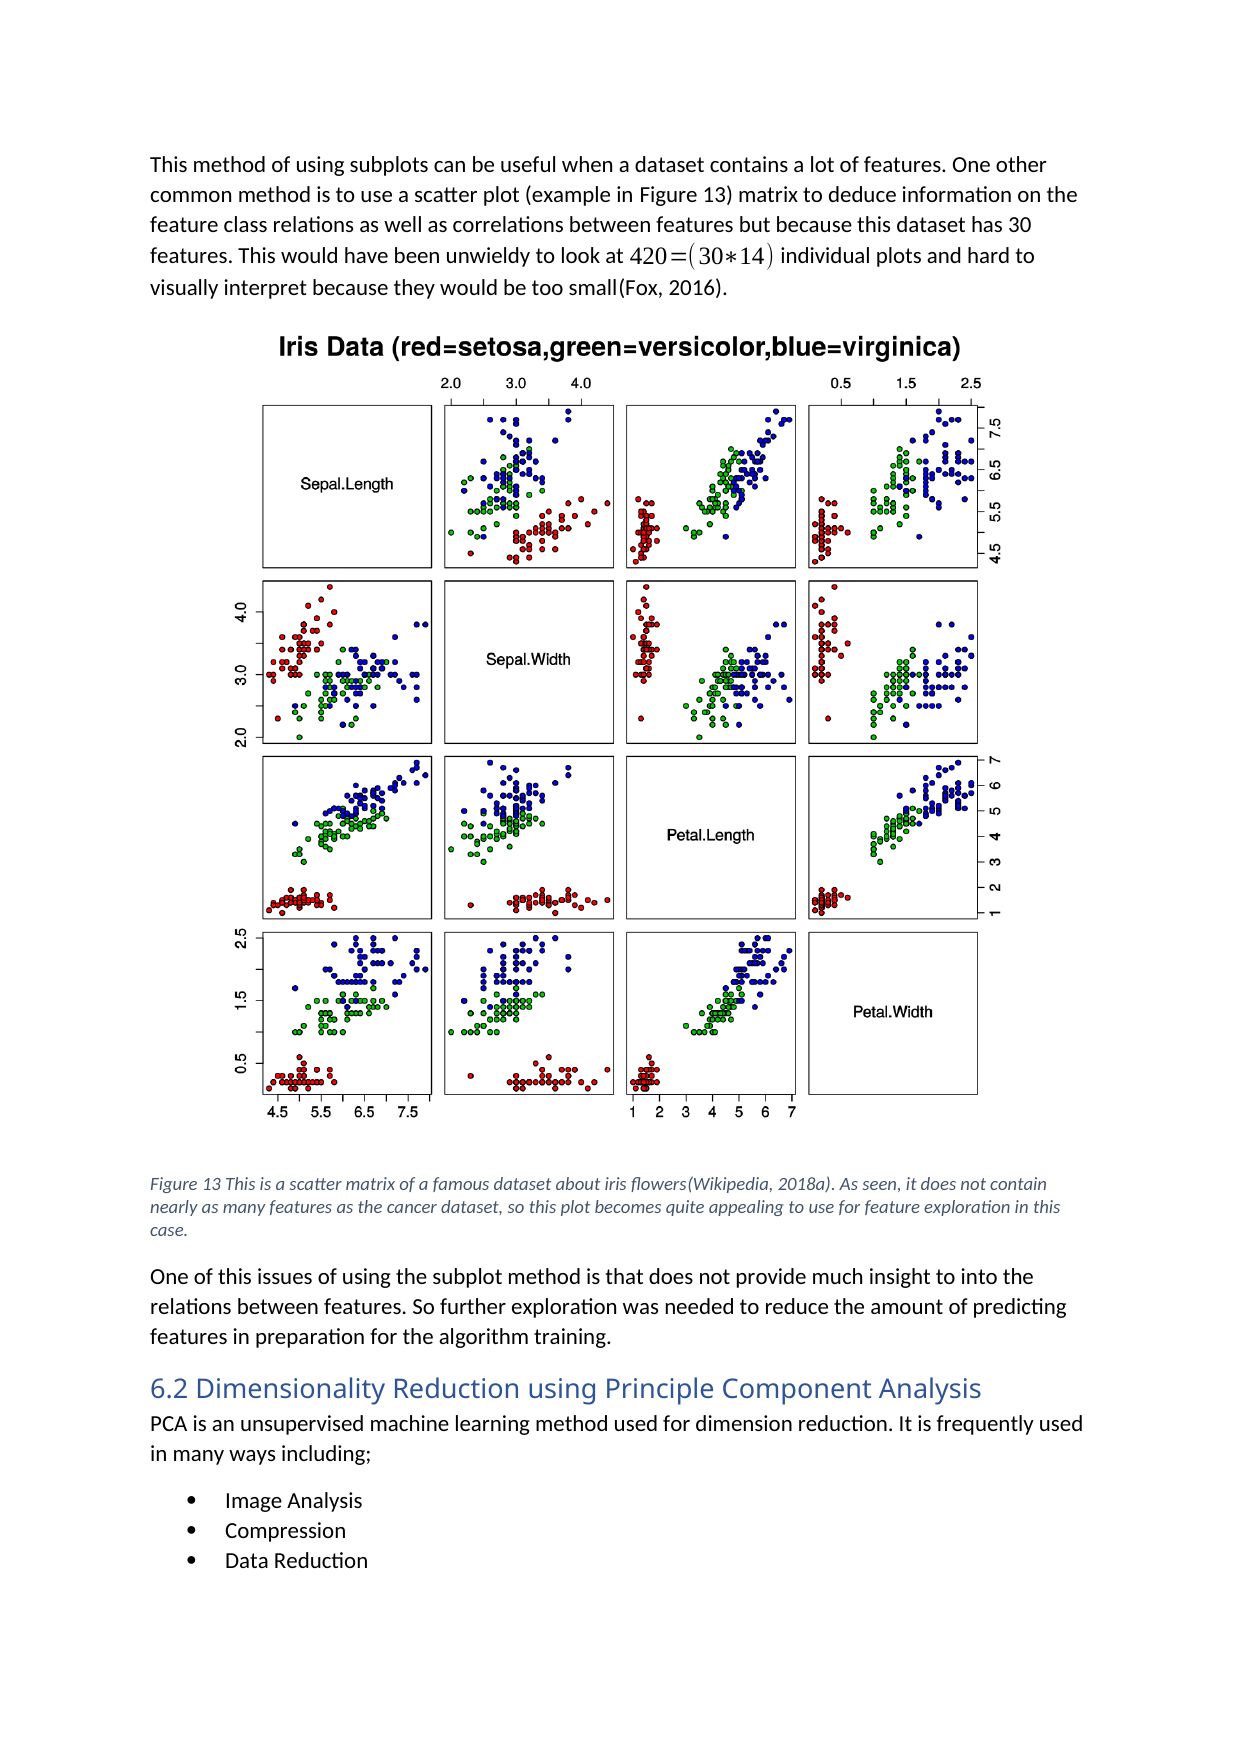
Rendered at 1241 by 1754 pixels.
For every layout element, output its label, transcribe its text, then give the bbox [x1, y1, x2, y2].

text PCA is an unsupervised machine learning method used for dimension reduction. It is frequently used in many ways including; [150, 1409, 1090, 1467]
list Image Analysis [187, 1486, 1090, 1514]
text This method of using subplots can be useful when a dataset contains a lot of features. One other common method is to use a scatter plot (example in Figure 12) matrix to deduce information on the feature class relations as well as correlations between features but because this dataset has 30 features. This would have been unwieldy to look at individual plots and hard to visually interpret because they would be too small(Fox, 2016). [150, 150, 1090, 301]
subtitle 6.2 Dimensionality Reduction using Principle Component Analysis [150, 1369, 1090, 1406]
text One of this issues of using the subplot method is that does not provide much insight to into the relations between features. So further exploration was needed to reduce the amount of predicting features in preparation for the algorithm training. [150, 1262, 1090, 1350]
list Compression [187, 1516, 1090, 1544]
list Data Reduction [187, 1546, 1090, 1574]
picture [203, 319, 1037, 1154]
